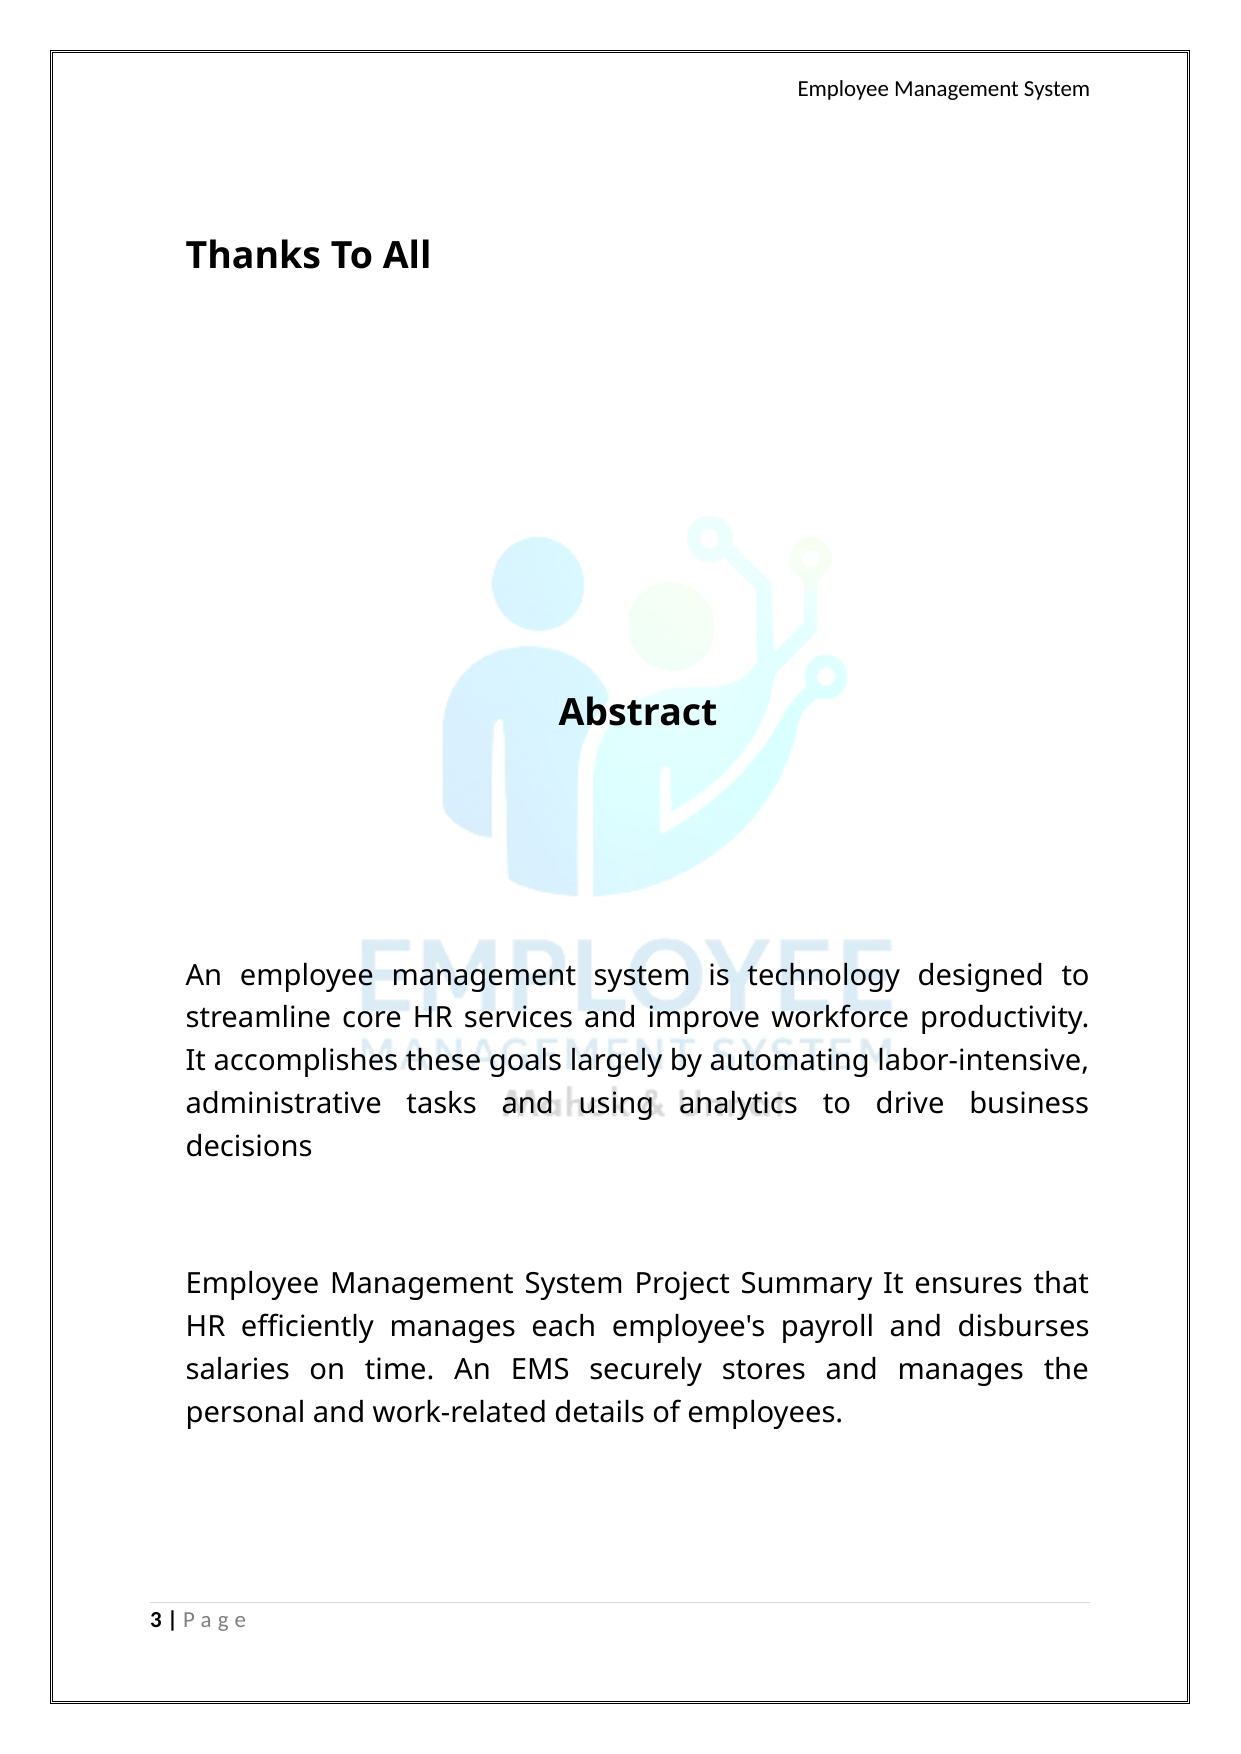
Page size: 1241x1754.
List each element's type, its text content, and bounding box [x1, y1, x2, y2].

text Employee Management System Project Summary It ensures that HR efficiently manages each employee's payroll and disburses salaries on time. An EMS securely stores and manages the personal and work-related details of employees. [185, 1262, 1090, 1431]
text An employee management system is technology designed to streamline core HR services and improve workforce productivity. It accomplishes these goals largely by automating labor-intensive, administrative tasks and using analytics to drive business decisions [185, 954, 1090, 1165]
text Abstract [185, 685, 1090, 736]
text Thanks To All [185, 228, 1090, 279]
